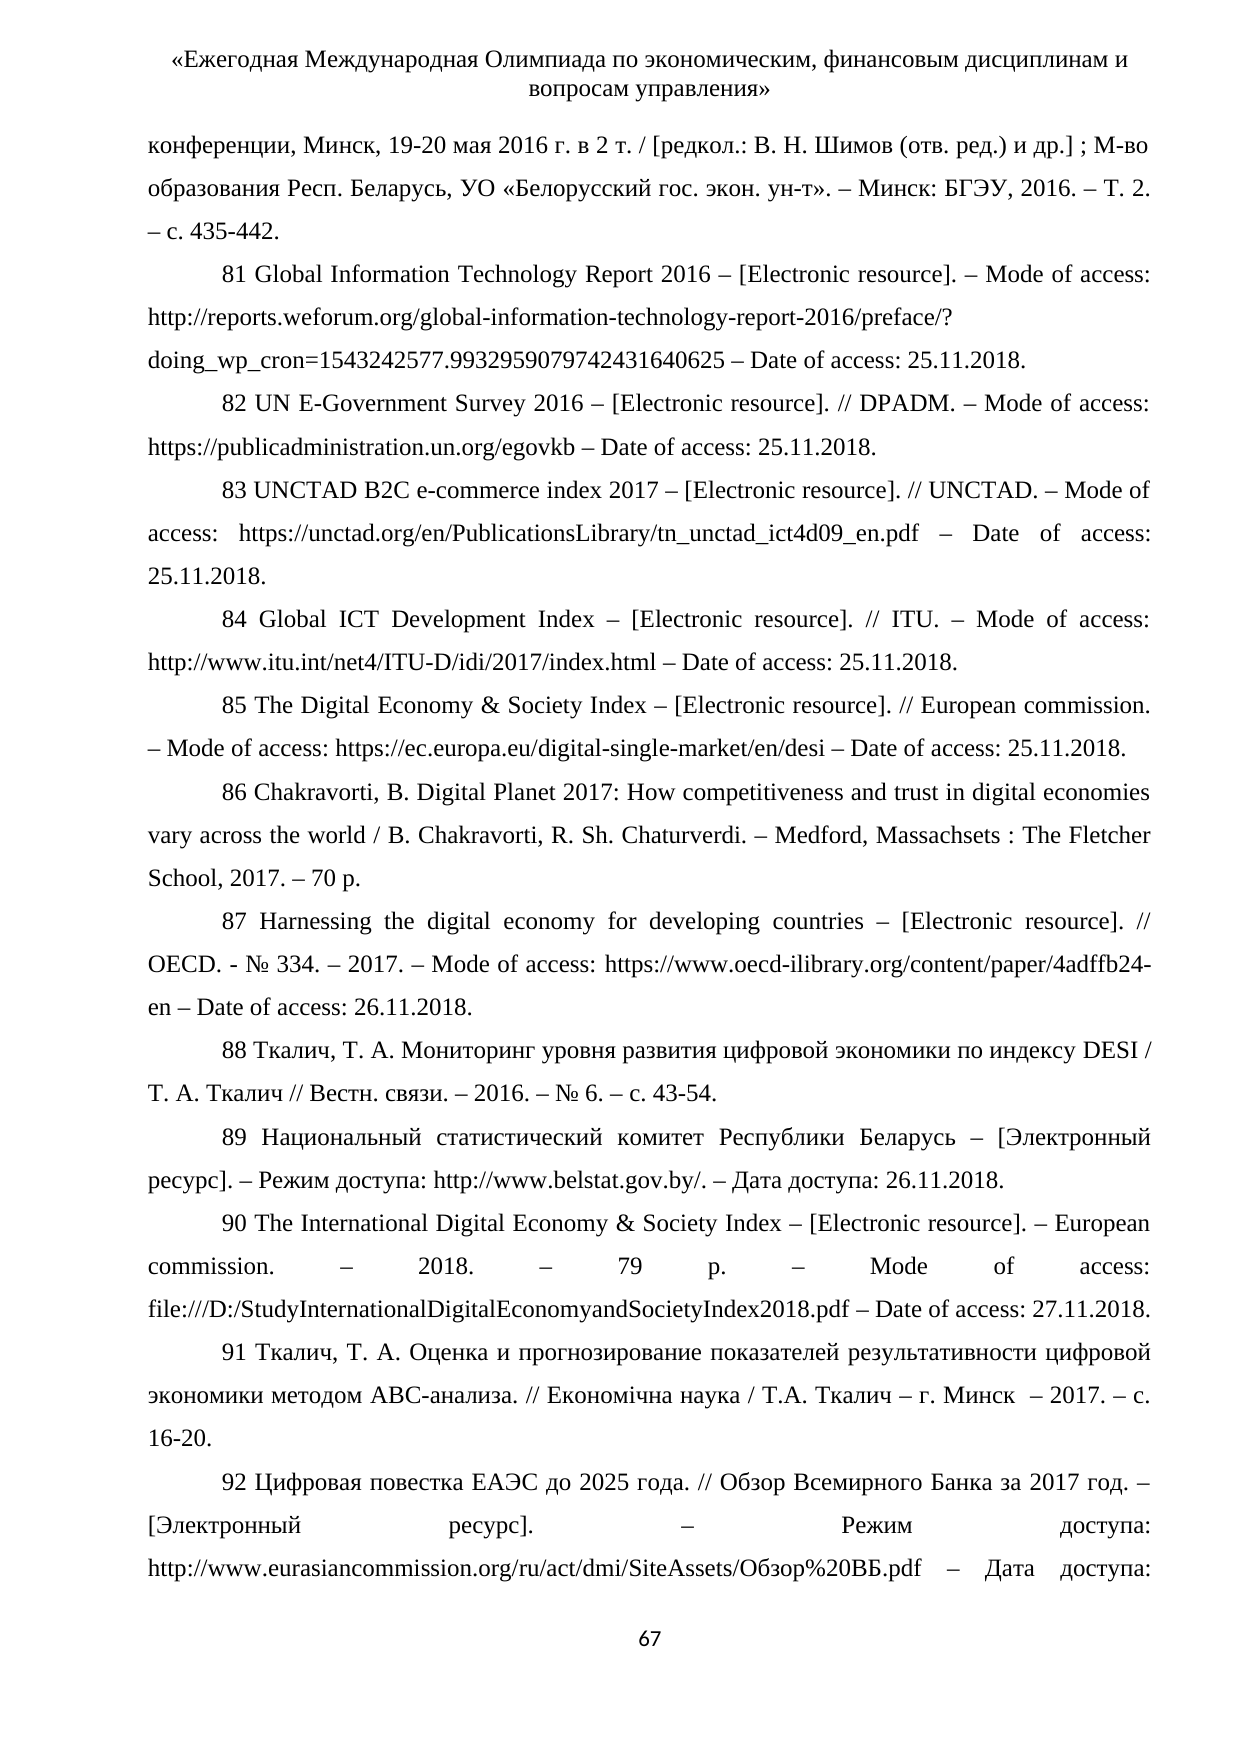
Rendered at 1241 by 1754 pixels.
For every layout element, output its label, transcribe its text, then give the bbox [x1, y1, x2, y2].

text 89 Национальный статистический комитет Республики Беларусь – [Электронный ресурс]. – Режим доступа: http://www.belstat.gov.by/. – Дата доступа: 26.11.2018. [148, 1122, 1152, 1193]
text 91 Ткалич, Т. А. Оценка и прогнозирование показателей результативности цифровой экономики методом ABC-анализа. // Економiчна наука / Т.А. Ткалич – г. Минск – 2017. – с. 16-20. [148, 1337, 1152, 1452]
text 84 Global ICT Development Index – [Electronic resource]. // ITU. – Mode of access: http://www.itu.int/net4/ITU-D/idi/2017/index.html – Date of access: 25.11.2018. [148, 604, 1152, 676]
text 82 UN E-Government Survey 2016 – [Electronic resource]. // DPADM. – Mode of access: https://publicadministration.un.org/egovkb – Date of access: 25.11.2018. [148, 388, 1152, 460]
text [148, 1467, 1152, 1582]
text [148, 130, 1152, 245]
text 86 Chakravorti, B. Digital Planet 2017: How competitiveness and trust in digital economies vary across the world / B. Chakravorti, R. Sh. Chaturverdi. – Medford, Massachsets : The Fletcher School, 2017. – 70 p. [148, 777, 1152, 892]
text 83 UNCTAD B2C e-commerce index 2017 – [Electronic resource]. // UNCTAD. – Mode of access: https://unctad.org/en/PublicationsLibrary/tn_unctad_ict4d09_en.pdf – Date of access: 25.11.2018. [148, 475, 1152, 590]
text 88 Ткалич, Т. А. Мониторинг уровня развития цифровой экономики по индексу DESI / Т. А. Ткалич // Вестн. связи. – 2016. – № 6. – c. 43-54. [148, 1035, 1152, 1107]
text 85 The Digital Economy & Society Index – [Electronic resource]. // European commission. – Mode of access: https://ec.europa.eu/digital-single-market/en/desi – Date of access: 25.11.2018. [148, 690, 1152, 762]
text 87 Harnessing the digital economy for developing countries – [Electronic resource]. // OECD. - № 334. – 2017. – Mode of access: https://www.oecd-ilibrary.org/content/paper/4adffb24-en – Date of access: 26.11.2018. [148, 906, 1152, 1021]
text 90 The International Digital Economy & Society Index – [Electronic resource]. – European commission. – 2018. – 79 p. – Mode of access: file:///D:/StudyInternationalDigitalEconomyandSocietyIndex2018.pdf – Date of access: 27.11.2018. [148, 1208, 1152, 1323]
text 81 Global Information Technology Report 2016 – [Electronic resource]. – Mode of access: http://reports.weforum.org/global-information-technology-report-2016/preface/?doing_wp_cron=1543242577.9932959079742431640625 – Date of access: 25.11.2018. [148, 259, 1152, 374]
